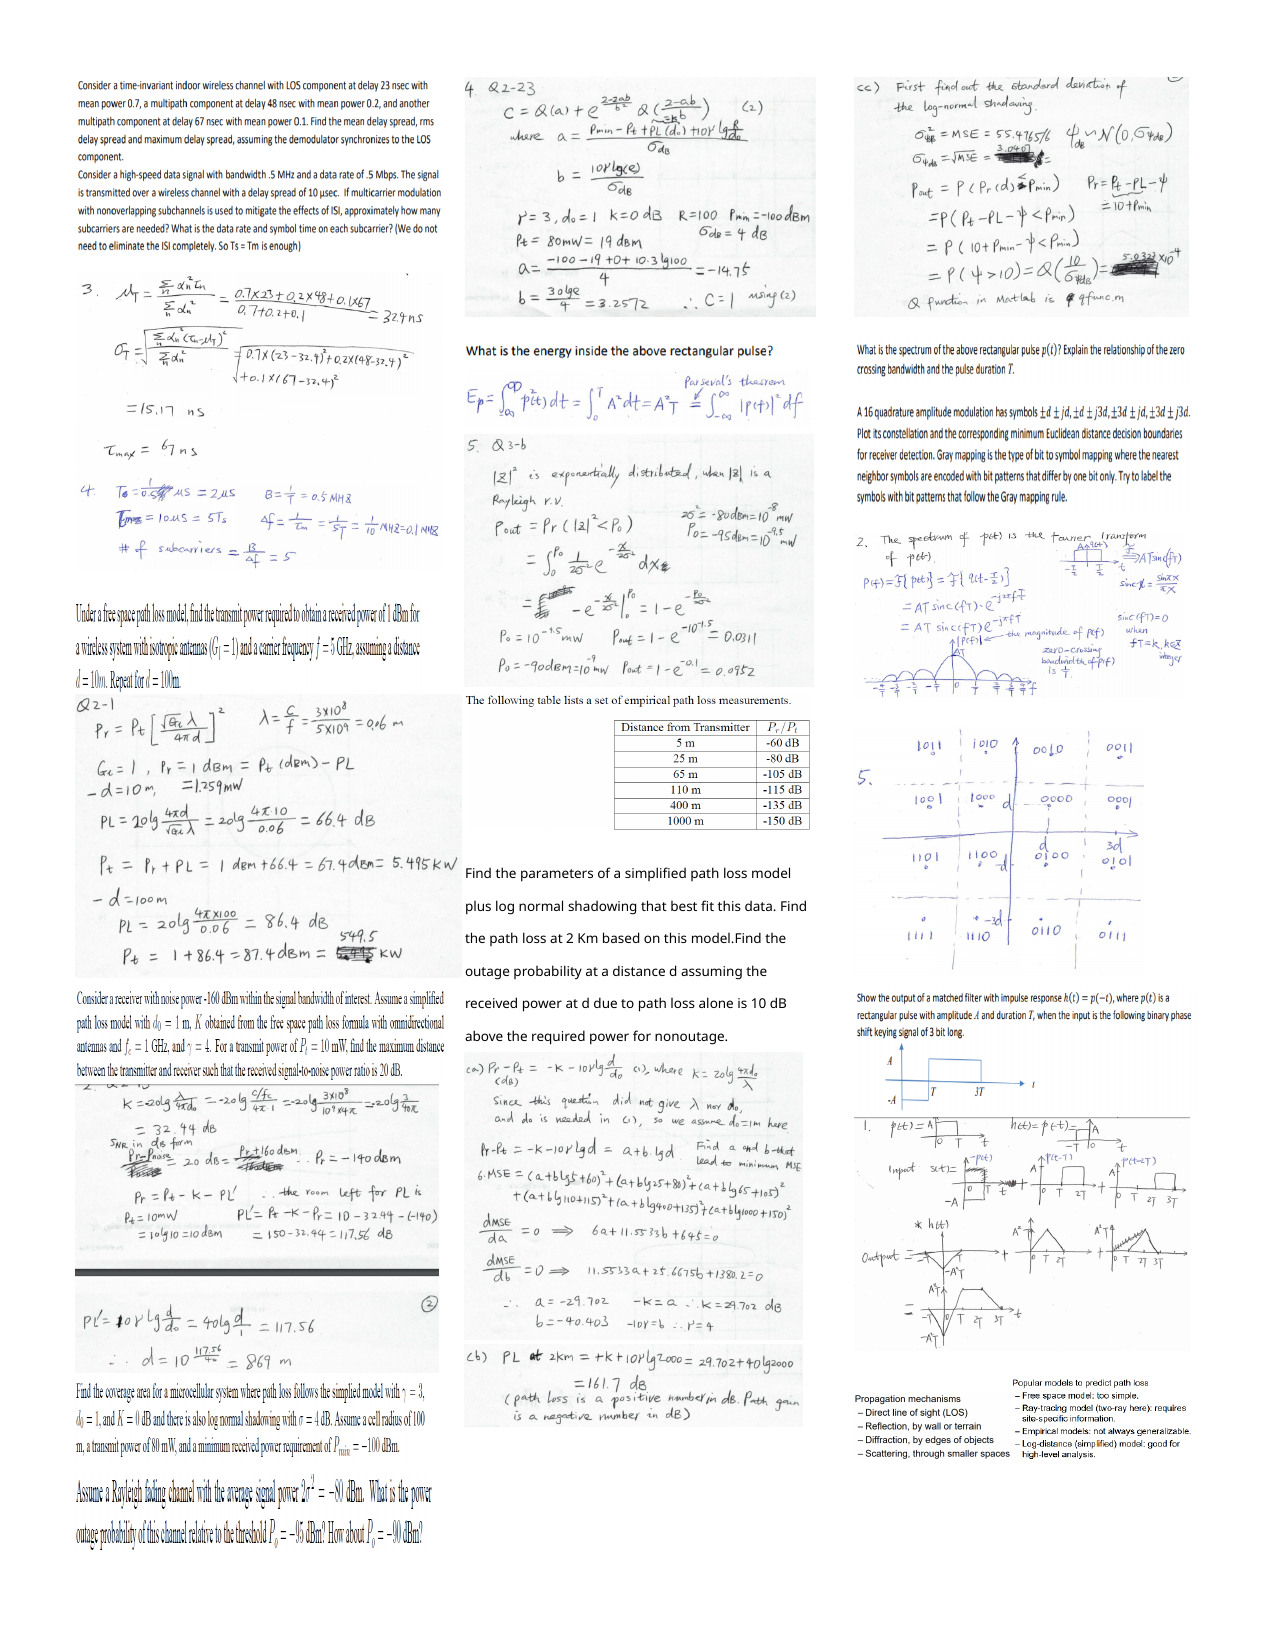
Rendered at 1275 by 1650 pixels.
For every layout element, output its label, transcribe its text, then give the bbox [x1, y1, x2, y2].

picture [854, 77, 1189, 317]
picture [464, 1344, 803, 1427]
picture [464, 370, 811, 428]
picture [854, 727, 1144, 976]
picture [854, 337, 1189, 384]
picture [464, 1052, 803, 1340]
picture [75, 597, 422, 692]
text Find the parameters of a simplified path loss model plus log normal shadowing that best fit this data. Find the path loss at 2 Km based on this model.Find the outage probability at a distance d assuming the received power at d due to path loss alone is 10 dB above the required power for nonoutage. [465, 857, 810, 1052]
picture [75, 272, 443, 570]
picture [75, 77, 445, 254]
picture [854, 1377, 1192, 1460]
picture [854, 532, 1183, 698]
picture [75, 1474, 433, 1553]
picture [464, 695, 811, 831]
picture [464, 337, 786, 367]
picture [464, 434, 814, 687]
picture [854, 1117, 1190, 1351]
picture [75, 694, 462, 978]
picture [75, 987, 446, 1083]
picture [854, 987, 1197, 1116]
picture [75, 1084, 439, 1373]
picture [854, 402, 1194, 512]
picture [75, 1377, 426, 1463]
picture [464, 77, 816, 317]
